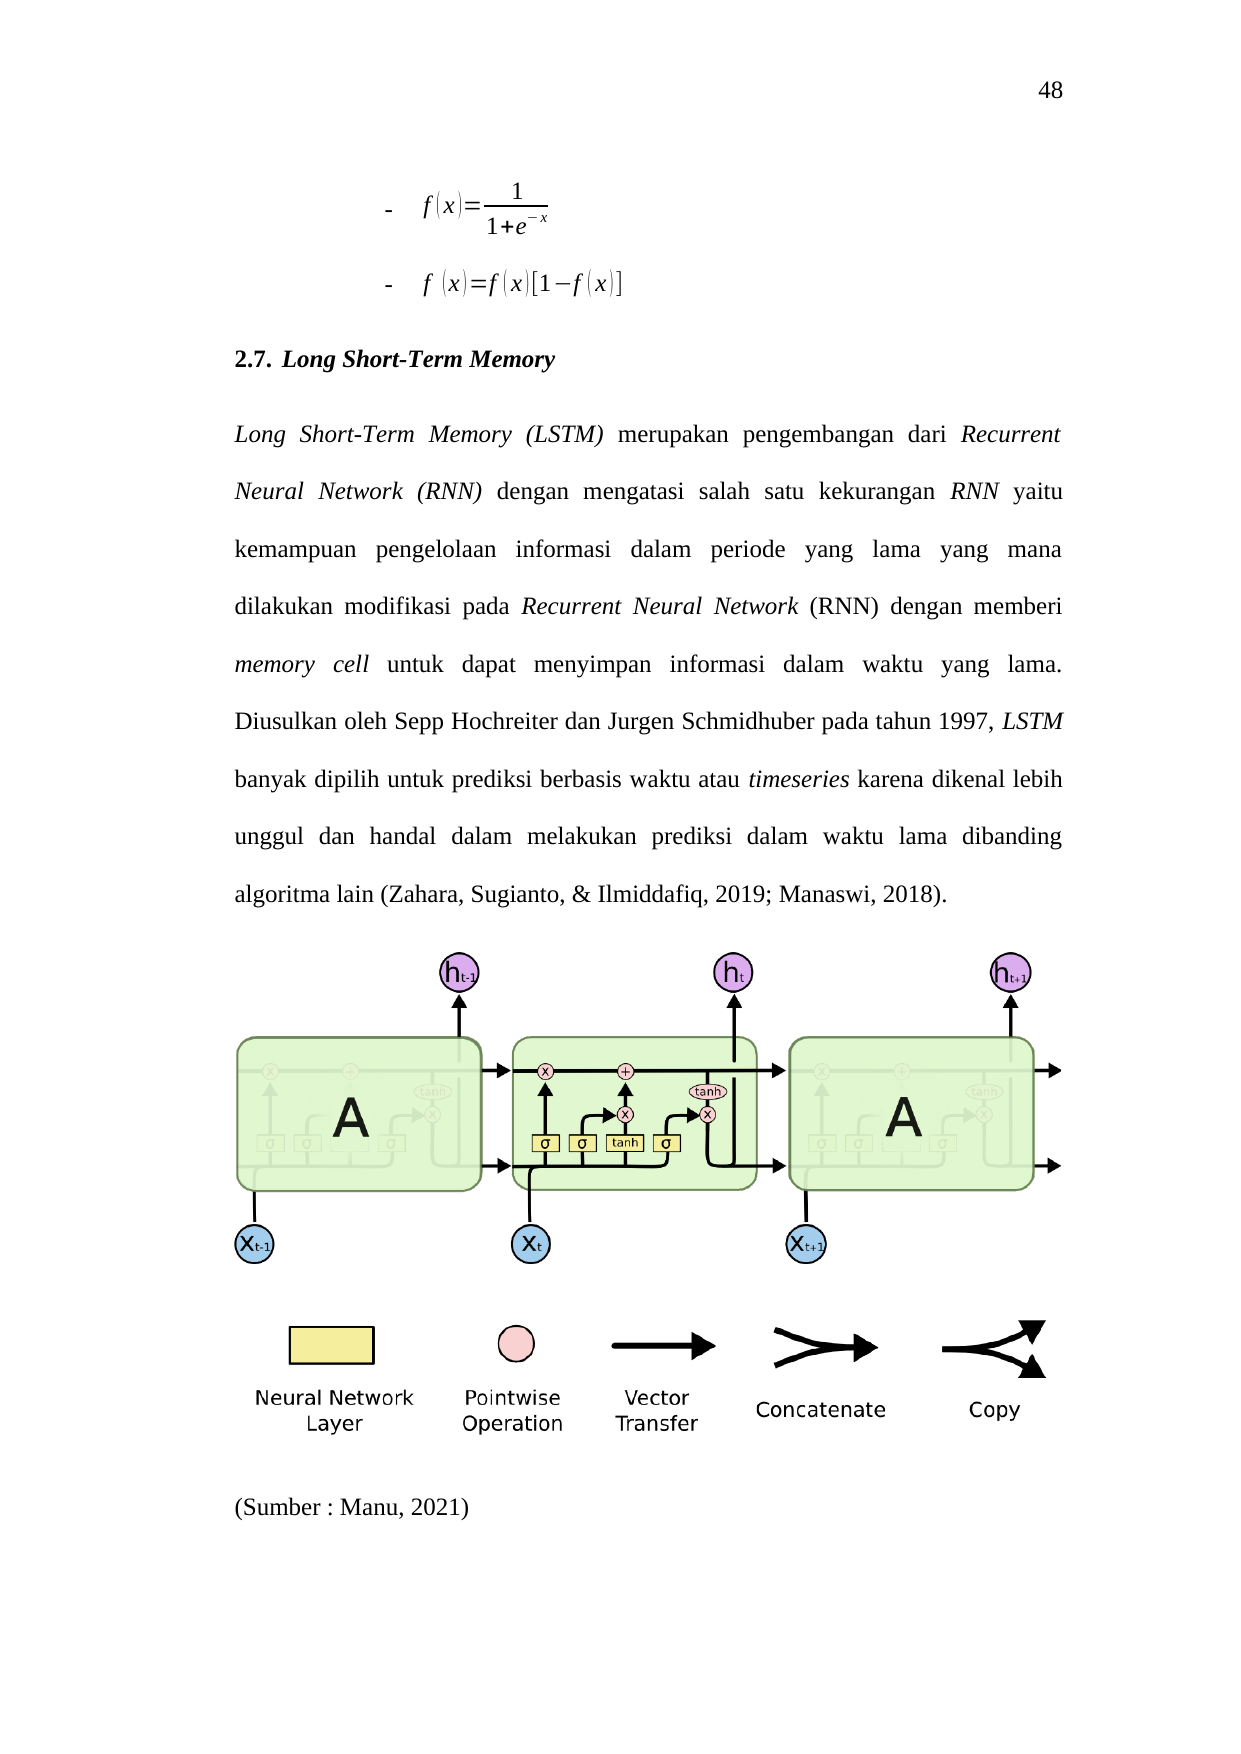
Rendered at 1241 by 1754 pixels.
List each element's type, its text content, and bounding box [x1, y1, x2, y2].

subtitle Long Short-Term Memory [234, 344, 1063, 373]
picture [234, 952, 1062, 1264]
picture [234, 1292, 1062, 1447]
text Long Short-Term Memory (LSTM) merupakan pengembangan dari Recurrent Neural Network (RNN) dengan mengatasi salah satu kekurangan RNN yaitu kemampuan pengelolaan informasi dalam periode yang lama yang mana dilakukan modifikasi pada Recurrent Neural Network (RNN) dengan memberi memory cell untuk dapat menyimpan informasi dalam waktu yang lama. Diusulkan oleh Sepp Hochreiter dan Jurgen Schmidhuber pada tahun 1997, LSTM banyak dipilih untuk prediksi berbasis waktu atau timeseries karena dikenal lebih unggul dan handal dalam melakukan prediksi dalam waktu lama dibanding algoritma lain . [234, 419, 1063, 907]
